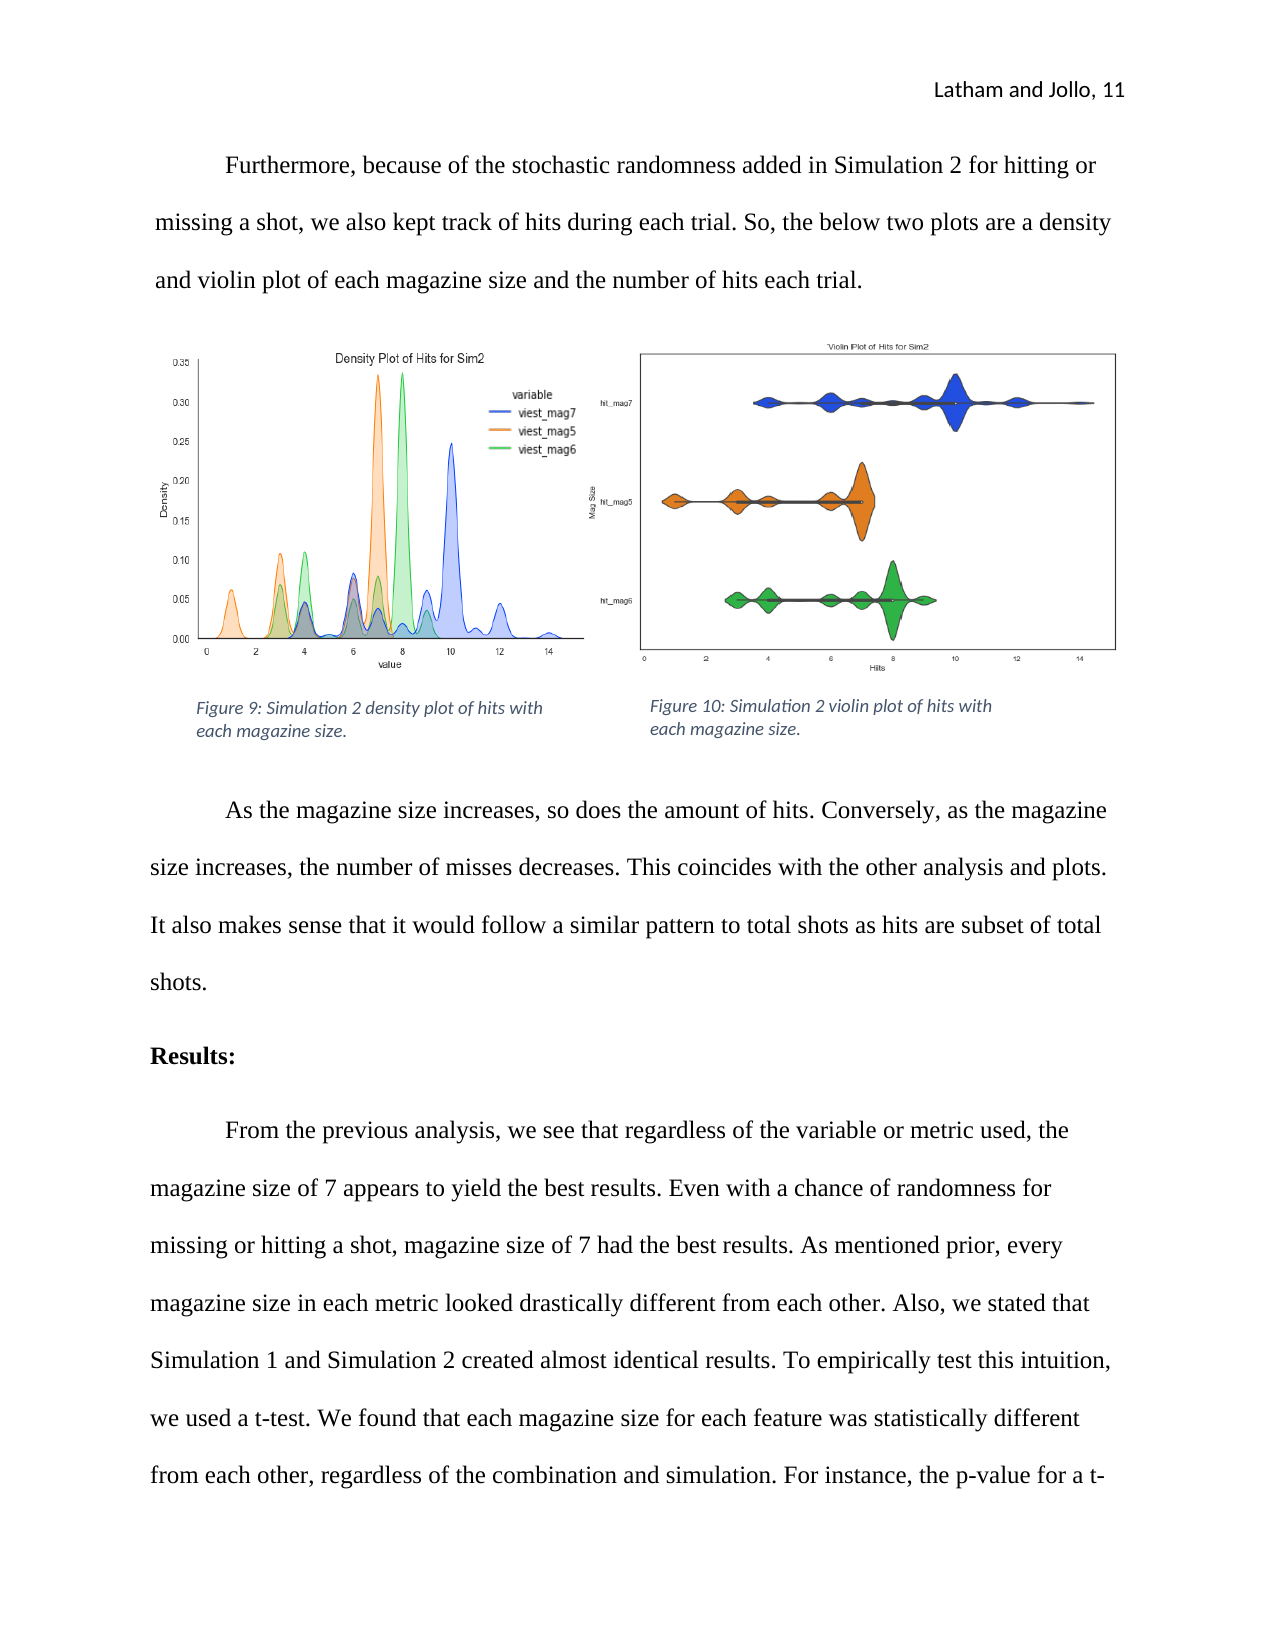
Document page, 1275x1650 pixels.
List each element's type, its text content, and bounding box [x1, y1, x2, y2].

text Results: [150, 1041, 1125, 1070]
picture [155, 339, 1121, 676]
text Furthermore, because of the stochastic randomness added in Simulation 2 for hitting or missing a shot, we also kept track of hits during each trial. So, the below two plots are a density and violin plot of each magazine size and the number of hits each trial. [155, 150, 1125, 294]
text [150, 1116, 1125, 1489]
text As the magazine size increases, so does the amount of hits. Conversely, as the magazine size increases, the number of misses decreases. This coincides with the other analysis and plots. It also makes sense that it would follow a similar pattern to total shots as hits are subset of total shots. [150, 795, 1125, 996]
